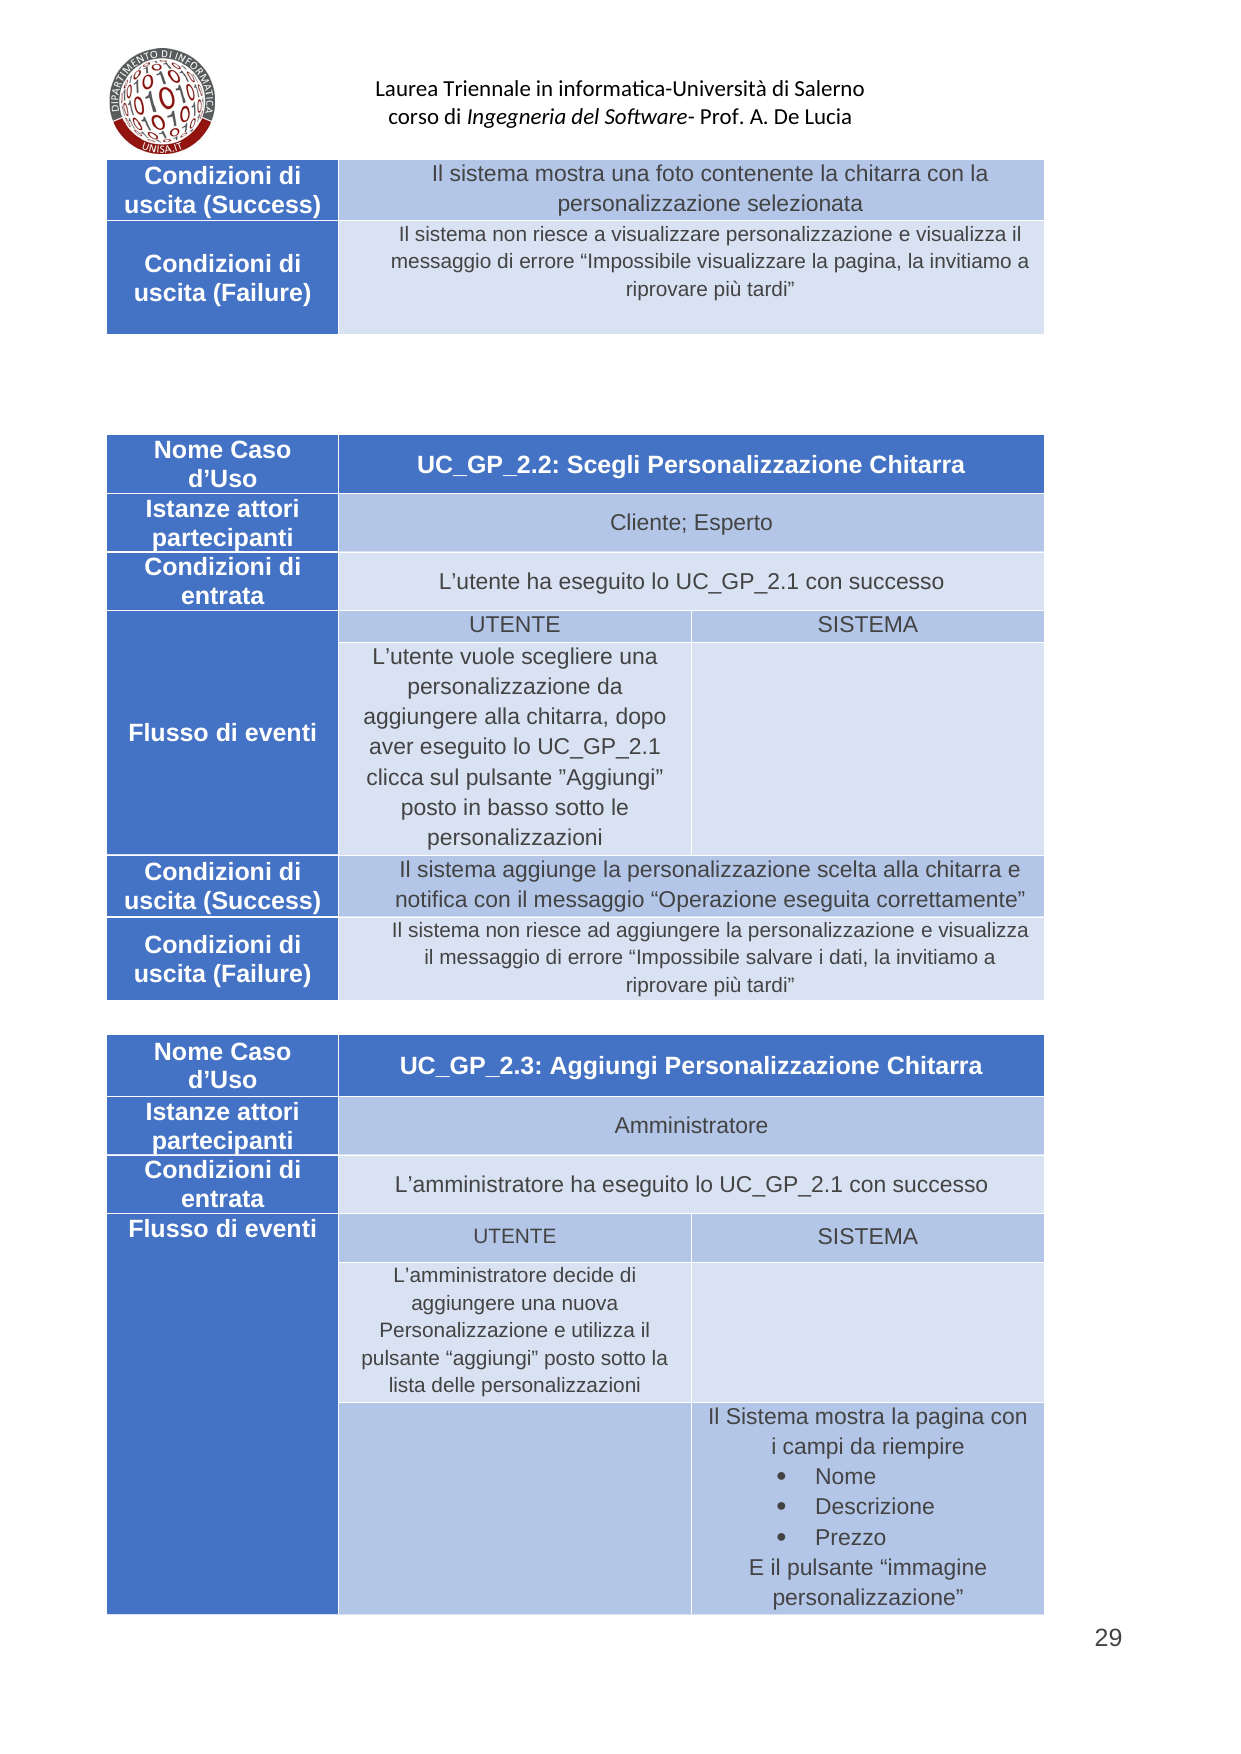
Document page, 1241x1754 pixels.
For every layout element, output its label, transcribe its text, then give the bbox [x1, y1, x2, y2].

picture [109, 48, 215, 154]
table_cell SISTEMA [692, 611, 1044, 642]
table_header UC_GP_2.2: Scegli Personalizzazione Chitarra [339, 435, 1044, 493]
table_cell Il sistema non riesce ad aggiungere la personalizzazione e visualizza il messaggio di errore “Impossibile salvare i dati, la invitiamo a riprovare più tardi” [339, 918, 1044, 1000]
table_cell Il sistema non riesce a visualizzare personalizzazione e visualizza il messaggio di errore “Impossibile visualizzare la pagina, la invitiamo a riprovare più tardi” [339, 221, 1044, 334]
table_cell UTENTE [339, 1214, 691, 1262]
table_cell [692, 1263, 1044, 1402]
table_cell Amministratore [339, 1097, 1044, 1154]
table_cell Il sistema aggiunge la personalizzazione scelta alla chitarra e notifica con il messaggio “Operazione eseguita correttamente” [339, 856, 1044, 916]
table_cell Condizioni di uscita (Failure) [107, 918, 338, 1000]
table_cell Condizioni di uscita (Success) [107, 856, 338, 916]
table_cell L’amministratore ha eseguito lo UC_GP_2.1 con successo [339, 1156, 1044, 1213]
table_cell Flusso di eventi [107, 611, 338, 854]
table_cell Condizioni di entrata [107, 553, 338, 610]
table_cell UTENTE [339, 611, 691, 642]
table_cell Istanze attori partecipanti [107, 1097, 338, 1154]
table_cell L’utente ha eseguito lo UC_GP_2.1 con successo [339, 553, 1044, 610]
table_header Nome Caso d’Uso [107, 1035, 338, 1096]
table_cell [692, 643, 1044, 854]
table_cell Il Sistema mostra la pagina con i campi da riempire Nome Descrizione Prezzo E il pulsante “immagine personalizzazione” Tutti i campi sono obbligatori [692, 1403, 1044, 1614]
table_cell Cliente; Esperto [339, 494, 1044, 551]
table_cell Istanze attori partecipanti [107, 494, 338, 551]
table_header UC_GP_2.3: Aggiungi Personalizzazione Chitarra [339, 1035, 1044, 1096]
table_cell SISTEMA [692, 1214, 1044, 1262]
table_cell Flusso di eventi [107, 1214, 338, 1614]
table_cell Il sistema mostra una foto contenente la chitarra con la personalizzazione selezionata [339, 160, 1044, 220]
table_cell L’amministratore decide di aggiungere una nuova Personalizzazione e utilizza il pulsante “aggiungi” posto sotto la lista delle personalizzazioni [339, 1263, 691, 1402]
table_cell [339, 1403, 691, 1614]
table_cell L’utente vuole scegliere una personalizzazione da aggiungere alla chitarra, dopo aver eseguito lo UC_GP_2.1 clicca sul pulsante ”Aggiungi” posto in basso sotto le personalizzazioni [339, 643, 691, 854]
table_header Nome Caso d’Uso [107, 435, 338, 493]
table_cell Condizioni di uscita (Failure) [107, 221, 338, 334]
table_cell Condizioni di uscita (Success) [107, 160, 338, 220]
table_cell Condizioni di entrata [107, 1156, 338, 1213]
